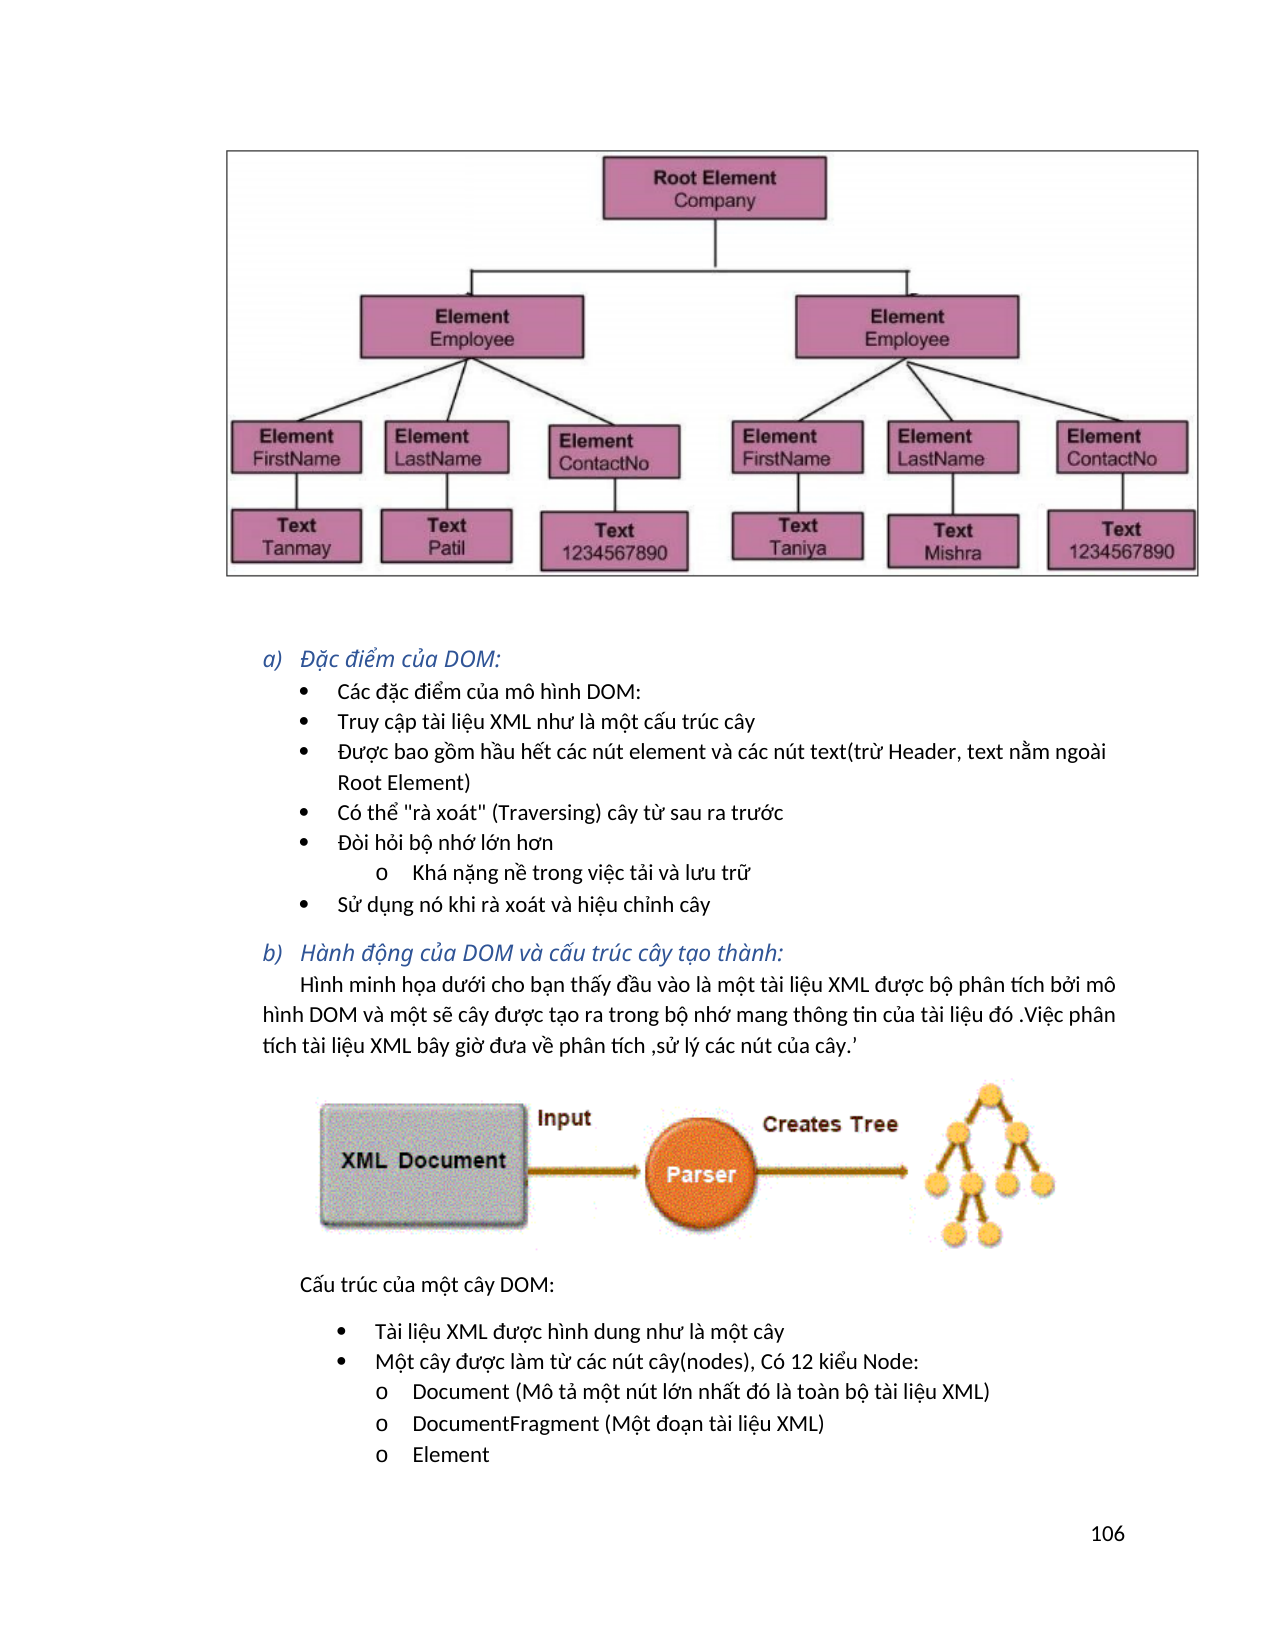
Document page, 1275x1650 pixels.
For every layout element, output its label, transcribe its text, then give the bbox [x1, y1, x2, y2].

list Khá nặng nề trong việc tải và lưu trữ [375, 858, 1125, 887]
picture [225, 150, 1200, 578]
list Các đặc điểm của mô hình DOM: [300, 677, 1125, 705]
list Tài liệu XML được hình dung như là một cây [337, 1317, 1125, 1345]
list Document (Mô tả một nút lớn nhất đó là toàn bộ tài liệu XML) [375, 1377, 1125, 1406]
list DocumentFragment (Một đoạn tài liệu XML) [375, 1409, 1125, 1438]
subtitle Đặc điểm của DOM: [262, 643, 1125, 674]
list Có thể "rà xoát" (Traversing) cây từ sau ra trước [300, 798, 1125, 826]
list Sử dụng nó khi rà xoát và hiệu chỉnh cây [300, 890, 1125, 918]
list Truy cập tài liệu XML như là một cấu trúc cây [300, 707, 1125, 735]
list Đòi hỏi bộ nhớ lớn hơn [300, 828, 1125, 856]
list Được bao gồm hầu hết các nút element và các nút text(trừ Header, text nằm ngoài Root Element) [300, 737, 1125, 796]
list Element [375, 1440, 1125, 1469]
subtitle Hành động của DOM và cấu trúc cây tạo thành: [262, 937, 1125, 968]
text Cấu trúc của một cây DOM: [262, 1270, 1125, 1298]
list Một cây được làm từ các nút cây(nodes), Có 12 kiểu Node: [337, 1347, 1125, 1375]
text Hình minh họa dưới cho bạn thấy đầu vào là một tài liệu XML được bộ phân tích bởi mô hình DOM và một sẽ cây được tạo ra trong bộ nhớ mang thông tin của tài liệu đó .Việc phân tích tài liệu XML bây giờ đưa về phân tích ,sử lý các nút của cây.’ [262, 970, 1125, 1059]
picture [300, 1077, 1077, 1252]
